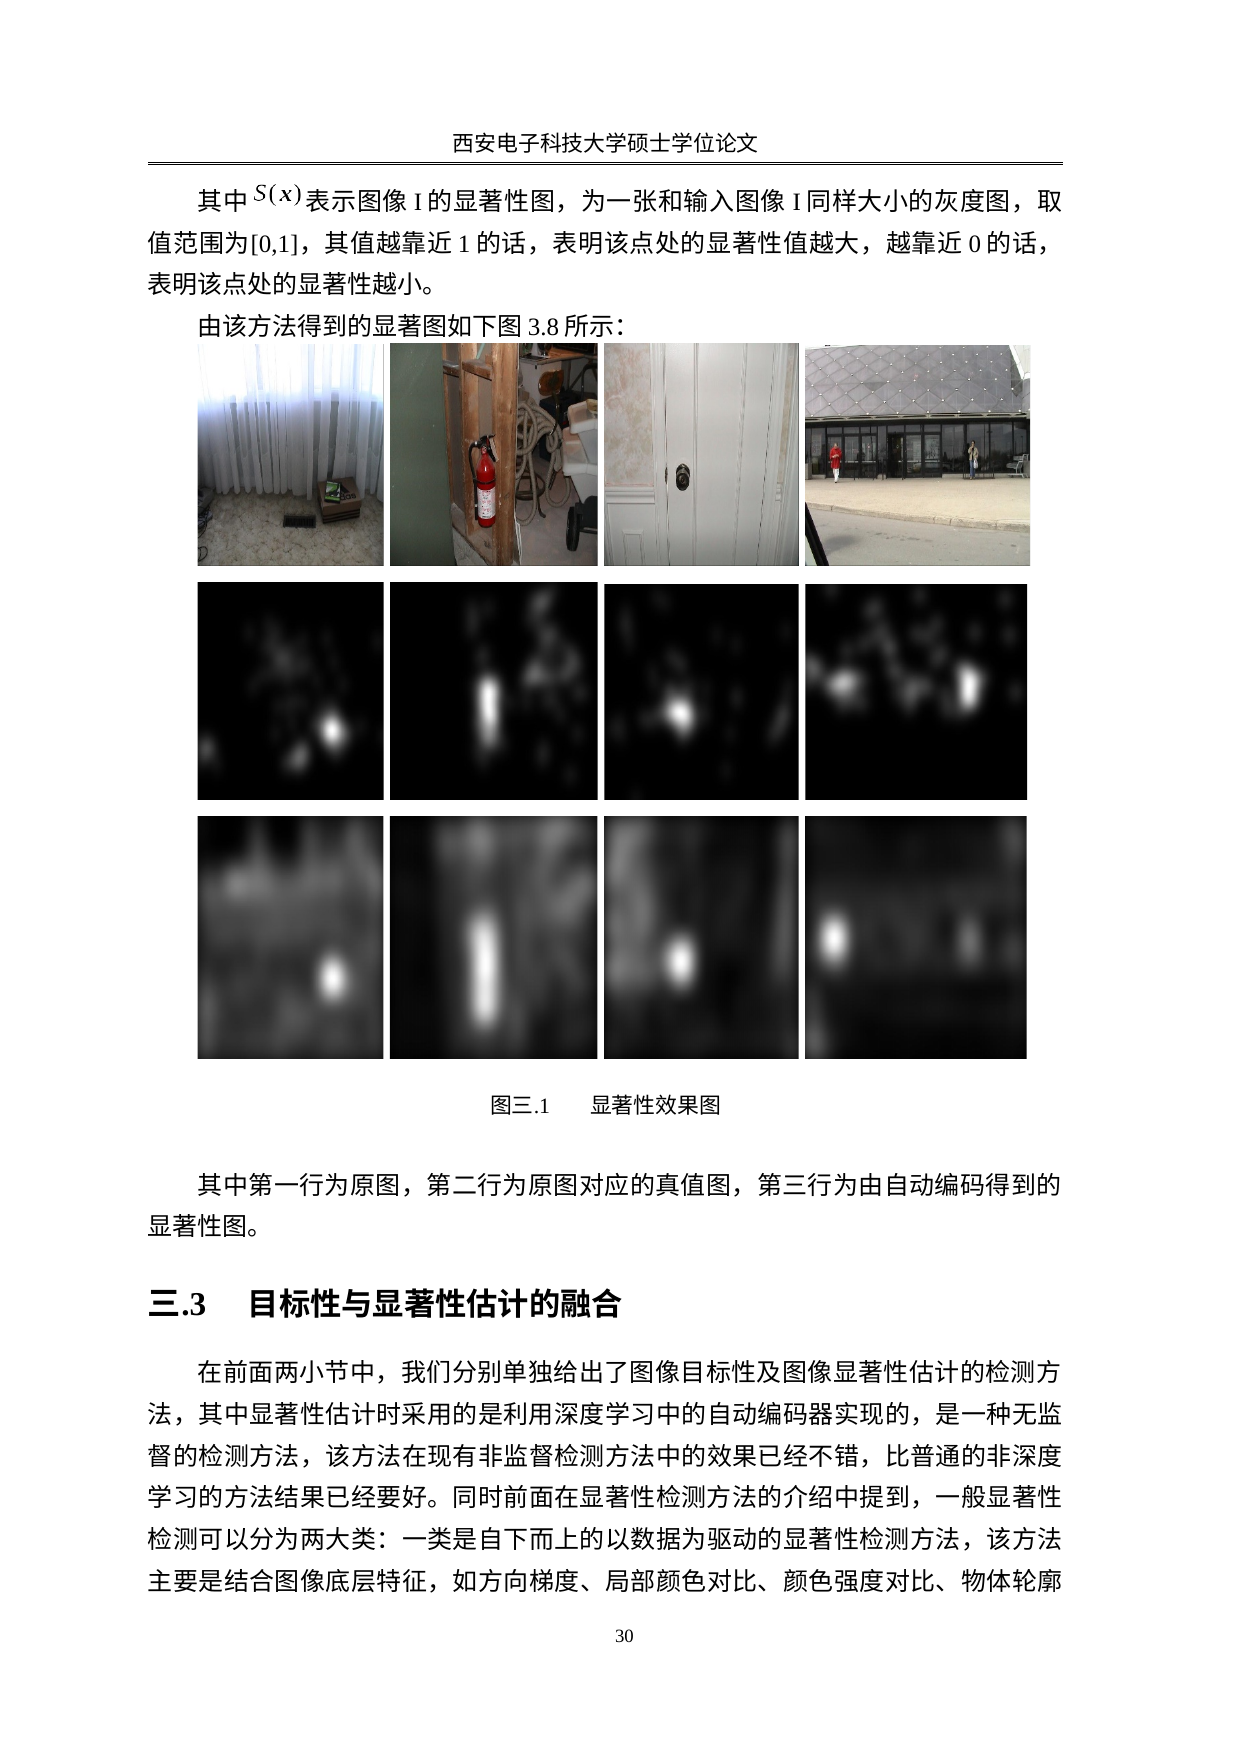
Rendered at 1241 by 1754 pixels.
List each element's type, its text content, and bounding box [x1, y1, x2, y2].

picture [197, 816, 384, 1059]
picture [389, 816, 598, 1059]
subtitle 目标性与显著性估计的融合 [148, 1282, 1063, 1323]
picture [604, 343, 799, 566]
text 由该方法得到的显著图如下图3.8所示： [148, 302, 1063, 344]
picture [604, 816, 799, 1059]
picture [604, 584, 799, 800]
picture [390, 582, 598, 800]
text 其中表示图像I的显著性图，为一张和输入图像I同样大小的灰度图，取值范围为[0,1]，其值越靠近1的话，表明该点处的显著性值越大，越靠近0的话，表明该点处的显著性越小。 [148, 177, 1063, 302]
picture [805, 345, 1031, 566]
picture [390, 343, 598, 566]
text 显著性效果图 [148, 1088, 1063, 1120]
picture [197, 582, 384, 800]
picture [197, 344, 384, 566]
picture [805, 816, 1027, 1059]
picture [805, 584, 1028, 800]
text 其中第一行为原图，第二行为原图对应的真值图，第三行为由自动编码得到的显著性图。 [148, 1161, 1063, 1244]
